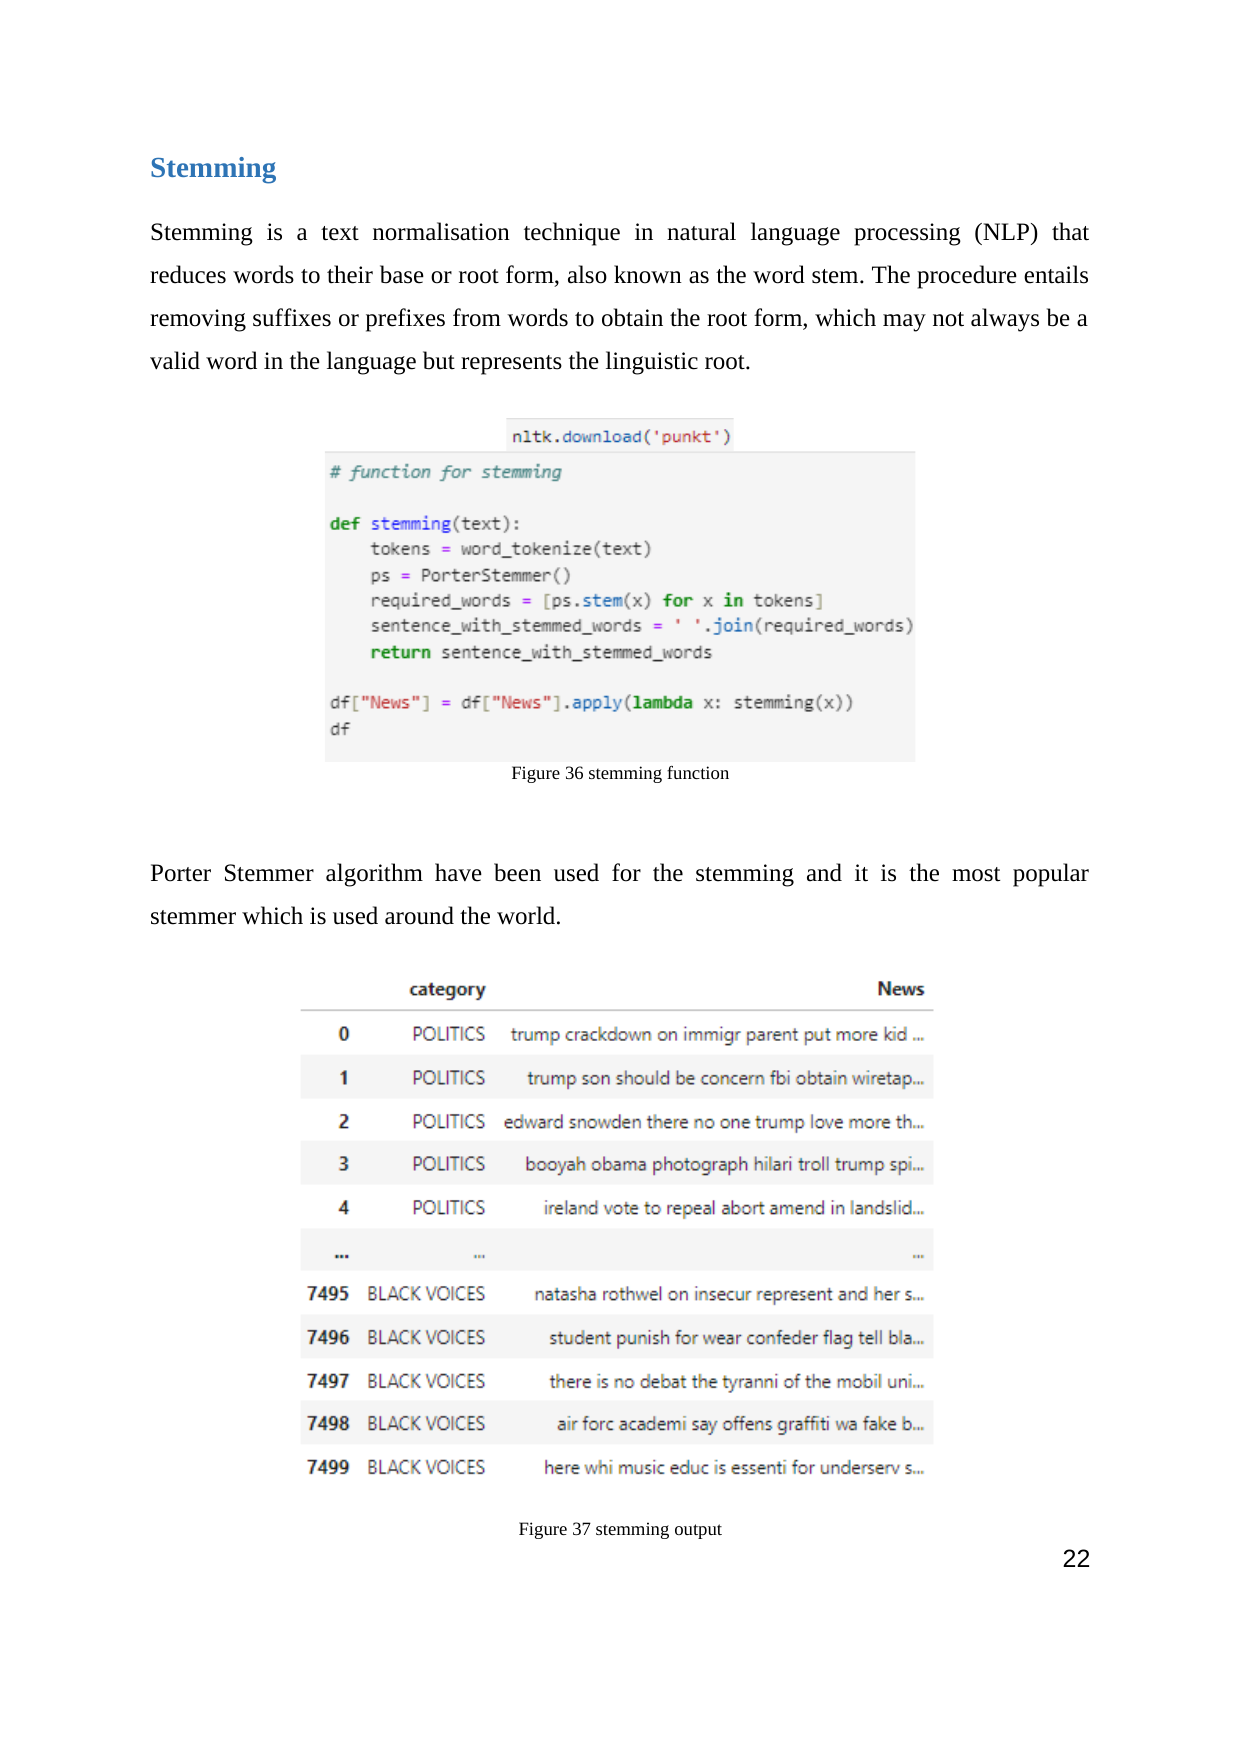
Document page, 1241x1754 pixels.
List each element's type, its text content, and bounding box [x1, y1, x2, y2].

text Figure 36 stemming function [150, 762, 1090, 783]
text Porter Stemmer algorithm have been used for the stemming and it is the most popular stemmer which is used around the world. [150, 858, 1090, 930]
picture [324, 418, 916, 762]
text Stemming is a text normalisation technique in natural language processing (NLP) that reduces words to their base or root form, also known as the word stem. The procedure entails removing suffixes or prefixes from words to obtain the root form, which may not always be a valid word in the language but represents the linguistic root. [150, 217, 1090, 375]
text Figure 37 stemming output [150, 1518, 1090, 1539]
picture [300, 969, 940, 1493]
text Stemming [150, 150, 1090, 183]
